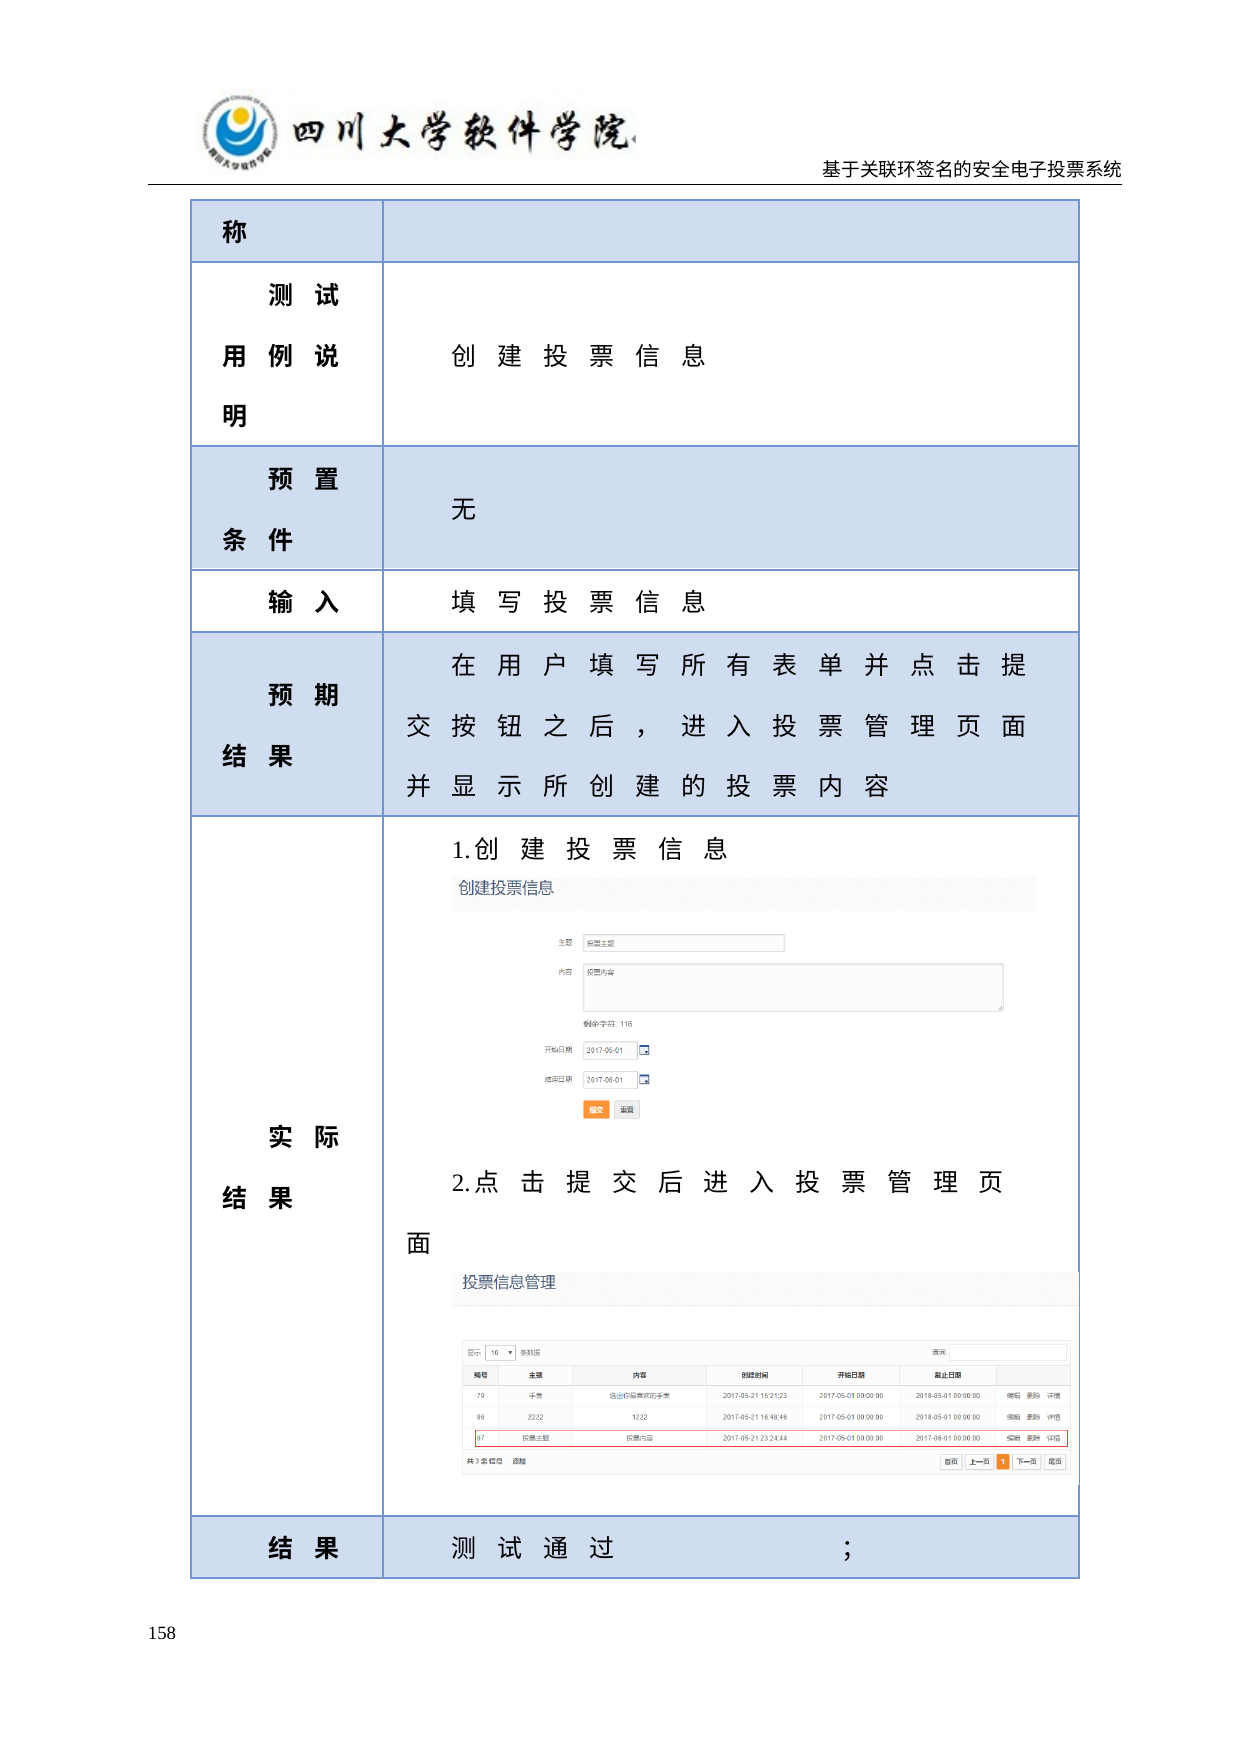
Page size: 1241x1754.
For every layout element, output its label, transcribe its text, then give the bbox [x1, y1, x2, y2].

table_cell 无 [384, 447, 1078, 568]
table_cell 输入 [192, 571, 382, 631]
table_cell 结果分析 [192, 1517, 382, 1577]
picture [197, 88, 639, 177]
table_cell 创建投票信息 [384, 263, 1078, 445]
picture [451, 877, 1036, 1128]
table_cell 测试用例说明 [192, 263, 382, 445]
table_cell 预期结果 [192, 633, 382, 815]
table_cell 在用户填写所有表单并点击提交按钮之后，进入投票管理页面并显示所创建的投票内容 [384, 633, 1078, 815]
table_cell 测试通过 ； 测试未通过 [384, 1517, 1078, 1577]
picture [451, 1272, 1079, 1485]
table_cell 1.创建投票信息 2.点击提交后进入投票管理页面 [384, 817, 1078, 1514]
table_cell 填写投票信息 [384, 571, 1078, 631]
table_cell 实际结果 [192, 817, 382, 1514]
table_cell 后台登录测试 [384, 201, 1078, 261]
table_cell 测试用例名称 [192, 201, 382, 261]
table_cell 预置条件 [192, 447, 382, 568]
